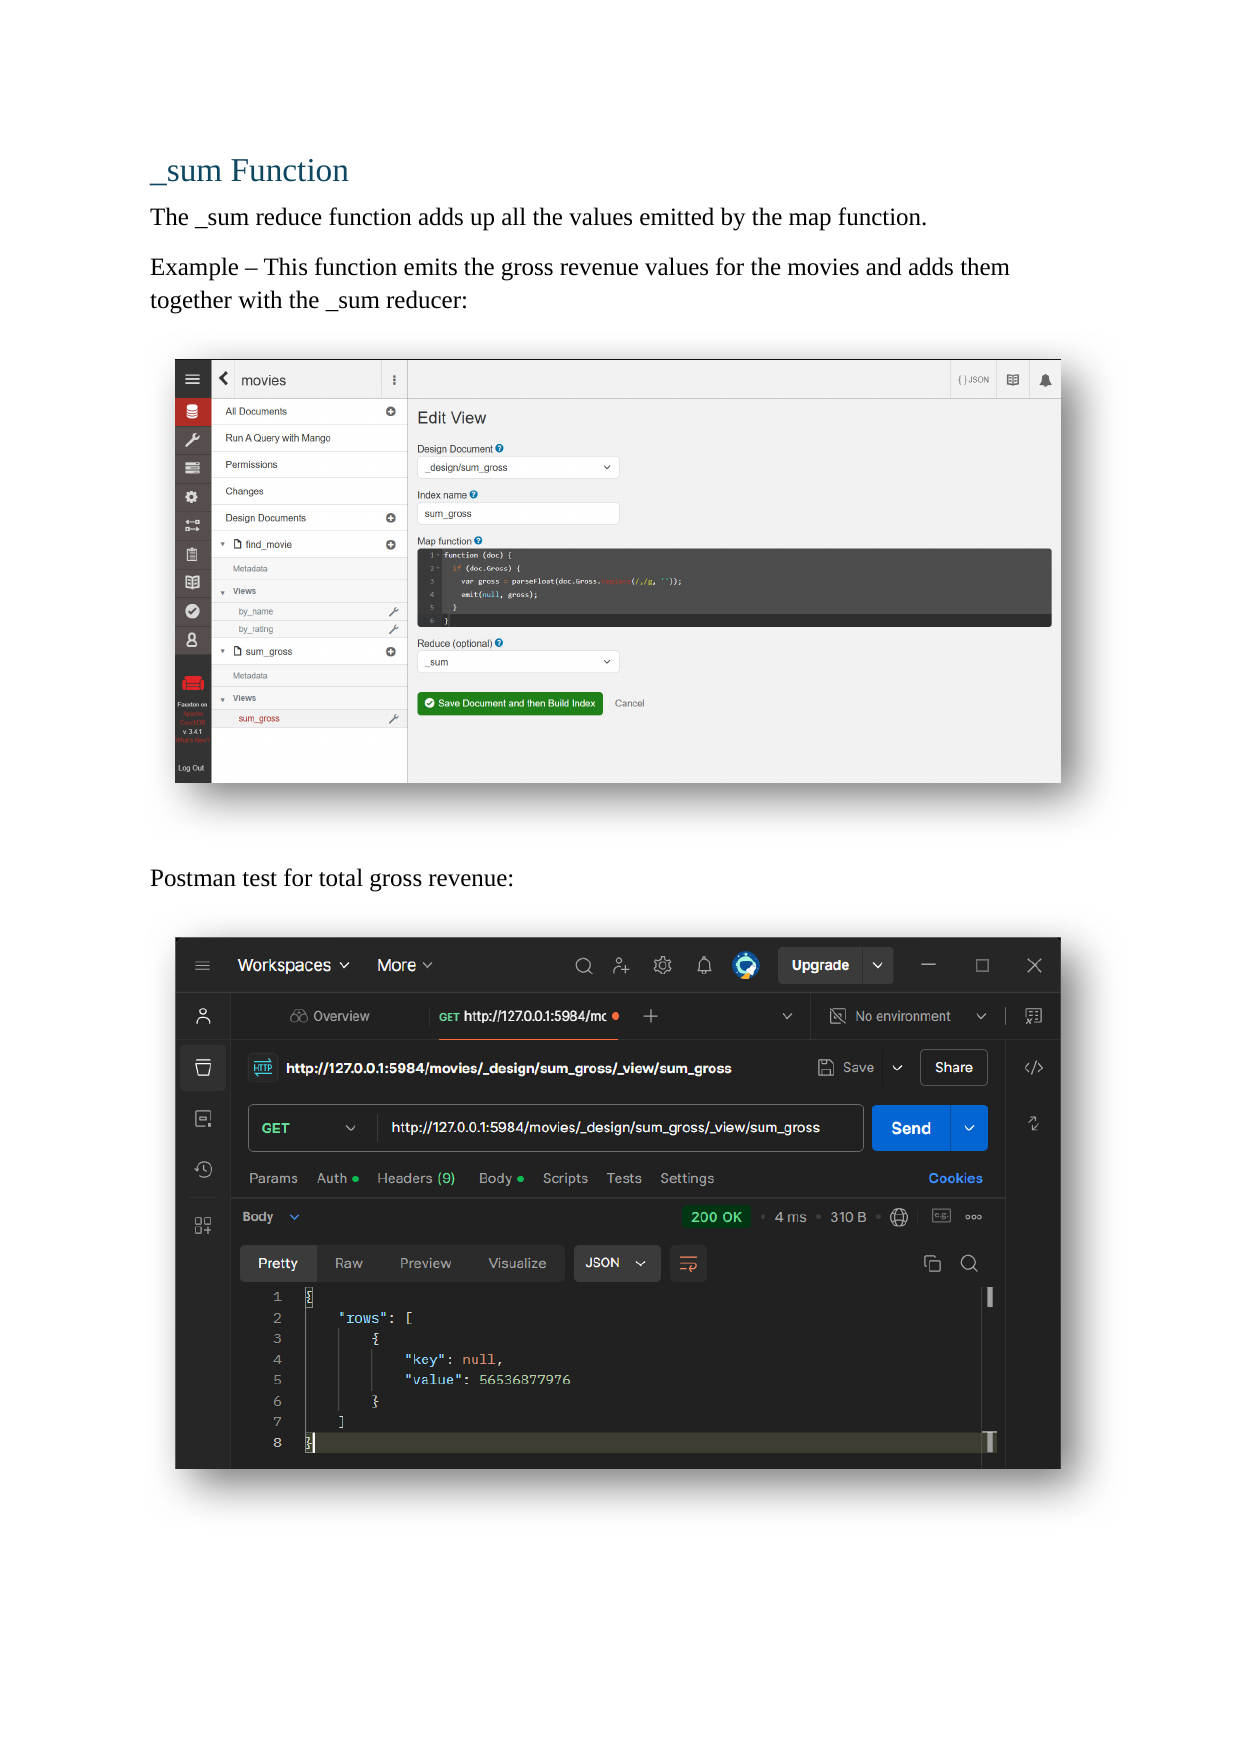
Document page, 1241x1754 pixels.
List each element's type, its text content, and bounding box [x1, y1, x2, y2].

picture [175, 937, 1061, 1469]
text Example – This function emits the gross revenue values for the movies and adds them together with the _sum reducer: [150, 252, 1090, 314]
subtitle _sum Function [150, 150, 1090, 188]
text The _sum reduce function adds up all the values emitted by the map function. [150, 202, 1090, 231]
picture [175, 359, 1061, 783]
text Postman test for total gross revenue: [150, 863, 1090, 892]
